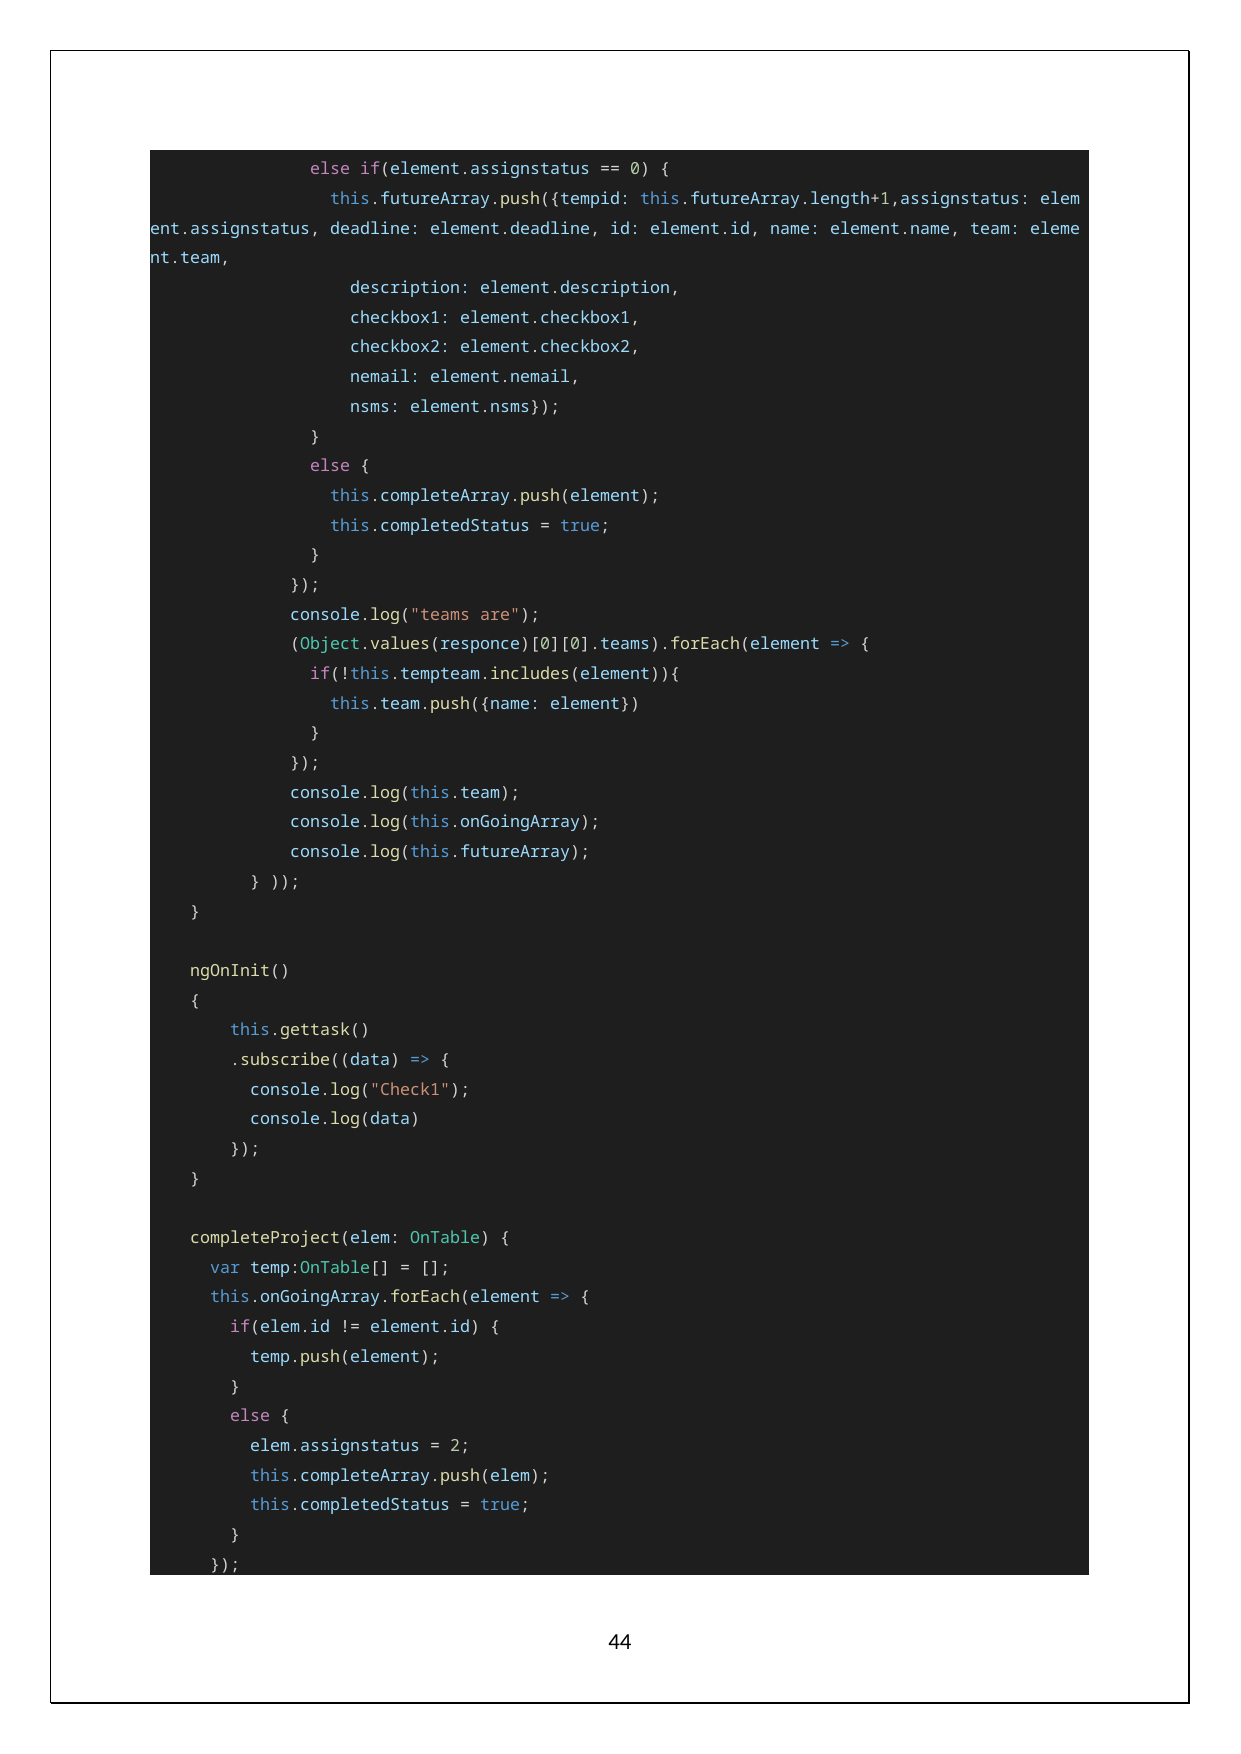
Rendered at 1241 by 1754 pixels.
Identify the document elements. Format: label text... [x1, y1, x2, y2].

text completeProject(elem: OnTable) { [150, 1219, 1089, 1248]
text { [150, 981, 1089, 1011]
text this.completedStatus = true; [150, 1486, 1089, 1516]
text console.log("Check1"); [150, 1070, 1089, 1100]
text (Object.values(responce)[0][0].teams).forEach(element => { [150, 625, 1089, 655]
text }); [150, 1545, 1089, 1575]
text temp.push(element); [150, 1337, 1089, 1367]
text console.log("teams are"); [150, 595, 1089, 625]
text .subscribe((data) => { [150, 1041, 1089, 1070]
text description: element.description, [150, 269, 1089, 298]
text if(!this.tempteam.includes(element)){ [150, 655, 1089, 684]
text } [150, 1159, 1089, 1189]
text console.log(this.team); [150, 773, 1089, 803]
text this.completedStatus = true; [150, 506, 1089, 536]
text } [150, 1367, 1089, 1397]
text ngOnInit() [150, 952, 1089, 981]
text } [150, 417, 1089, 447]
text this.onGoingArray.forEach(element => { [150, 1278, 1089, 1308]
text elem.assignstatus = 2; [150, 1427, 1089, 1456]
text console.log(this.futureArray); [150, 833, 1089, 862]
text checkbox2: element.checkbox2, [150, 328, 1089, 358]
text this.gettask() [150, 1011, 1089, 1041]
text nemail: element.nemail, [150, 358, 1089, 387]
text this.team.push({name: element}) [150, 684, 1089, 714]
text if(elem.id != element.id) { [150, 1308, 1089, 1337]
text }); [150, 566, 1089, 595]
text this.completeArray.push(elem); [150, 1456, 1089, 1486]
text } )); [150, 862, 1089, 892]
text else { [150, 447, 1089, 477]
text } [150, 536, 1089, 566]
text } [150, 714, 1089, 744]
text this.completeArray.push(element); [150, 477, 1089, 506]
text }); [150, 1130, 1089, 1159]
text this.futureArray.push({tempid: this.futureArray.length+1,assignstatus: element.assignstatus, deadline: element.deadline, id: element.id, name: element.name, team: element.team, [150, 180, 1089, 269]
text else { [150, 1397, 1089, 1427]
text nsms: element.nsms}); [150, 387, 1089, 417]
text console.log(data) [150, 1100, 1089, 1130]
text var temp:OnTable[] = []; [150, 1248, 1089, 1278]
text checkbox1: element.checkbox1, [150, 298, 1089, 328]
text }); [150, 744, 1089, 773]
text console.log(this.onGoingArray); [150, 803, 1089, 833]
text else if(element.assignstatus == 0) { [150, 150, 1089, 180]
text } [150, 1516, 1089, 1545]
text } [150, 892, 1089, 922]
